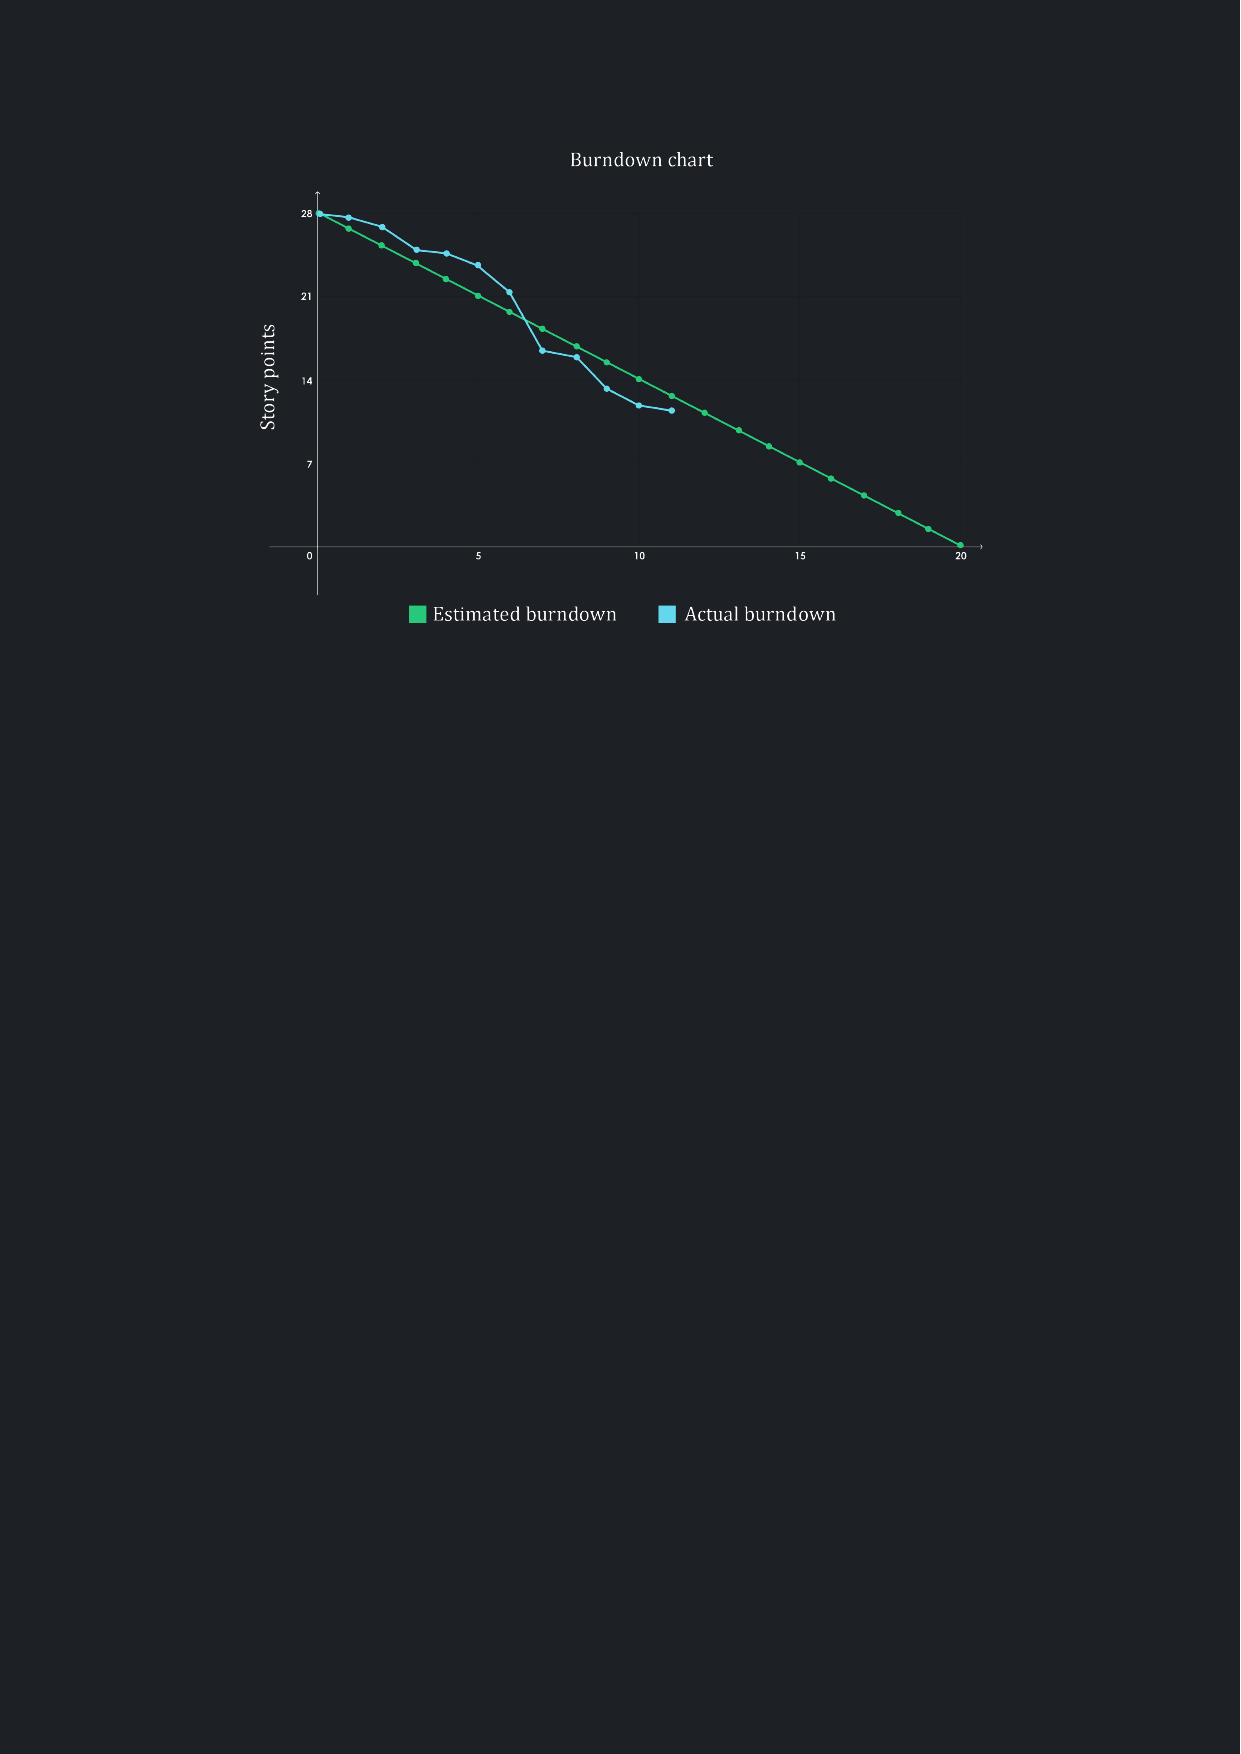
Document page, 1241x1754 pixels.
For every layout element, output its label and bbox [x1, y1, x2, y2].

picture [257, 150, 983, 671]
